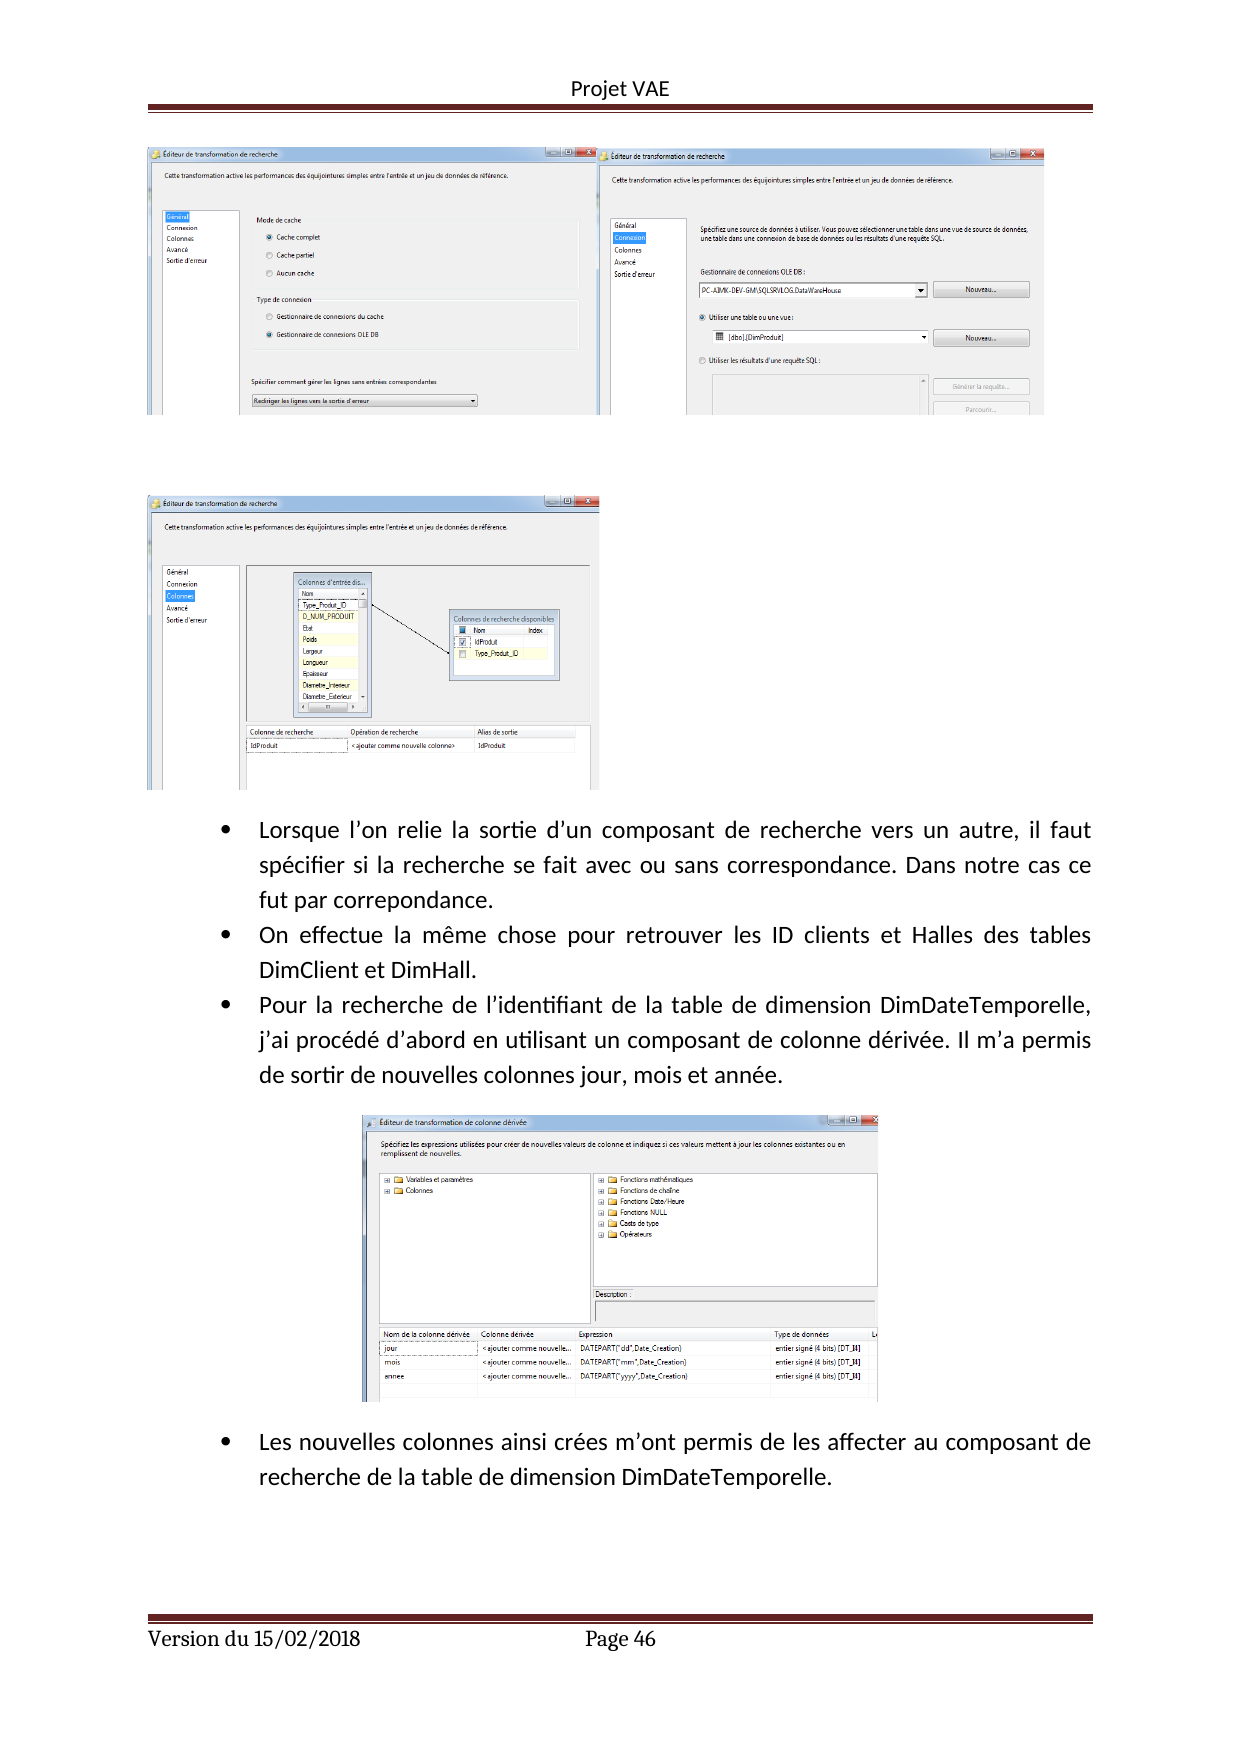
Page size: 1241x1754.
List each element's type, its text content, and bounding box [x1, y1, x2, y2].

picture [362, 1115, 879, 1402]
list Les nouvelles colonnes ainsi crées m’ont permis de les affecter au composant de recherche de la table de dimension DimDateTemporelle. [221, 1426, 1093, 1492]
list On effectue la même chose pour retrouver les ID clients et Halles des tables DimClient et DimHall. [221, 919, 1093, 985]
list Lorsque l’on relie la sortie d’un composant de recherche vers un autre, il faut spécifier si la recherche se fait avec ou sans correspondance. Dans notre cas ce fut par correpondance. [221, 814, 1093, 915]
list Pour la recherche de l’identifiant de la table de dimension DimDateTemporelle, j’ai procédé d’abord en utilisant un composant de colonne dérivée. Il m’a permis de sortir de nouvelles colonnes jour, mois et année. [221, 989, 1093, 1090]
picture [147, 495, 600, 790]
picture [147, 147, 1045, 415]
